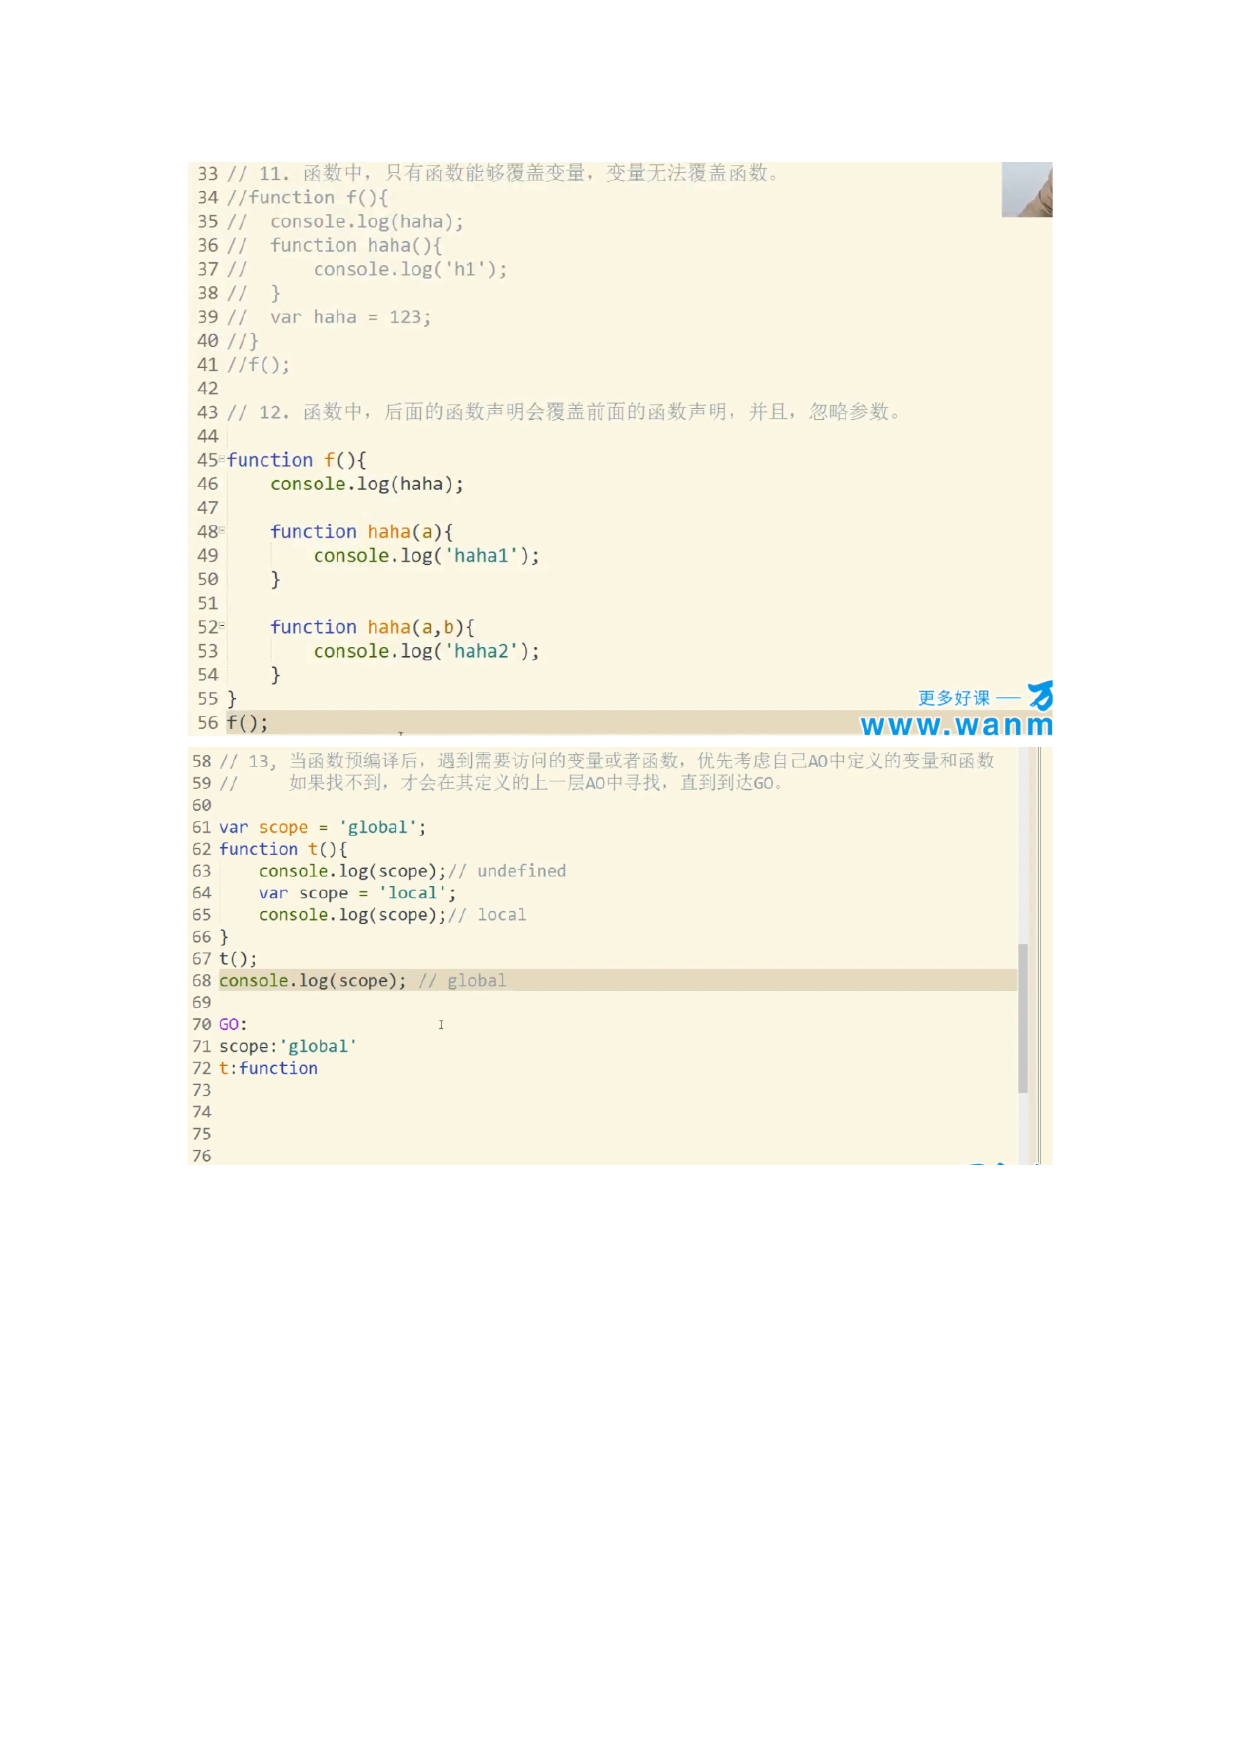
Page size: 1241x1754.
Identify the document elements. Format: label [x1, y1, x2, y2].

picture [187, 747, 1053, 1165]
picture [187, 162, 1053, 736]
